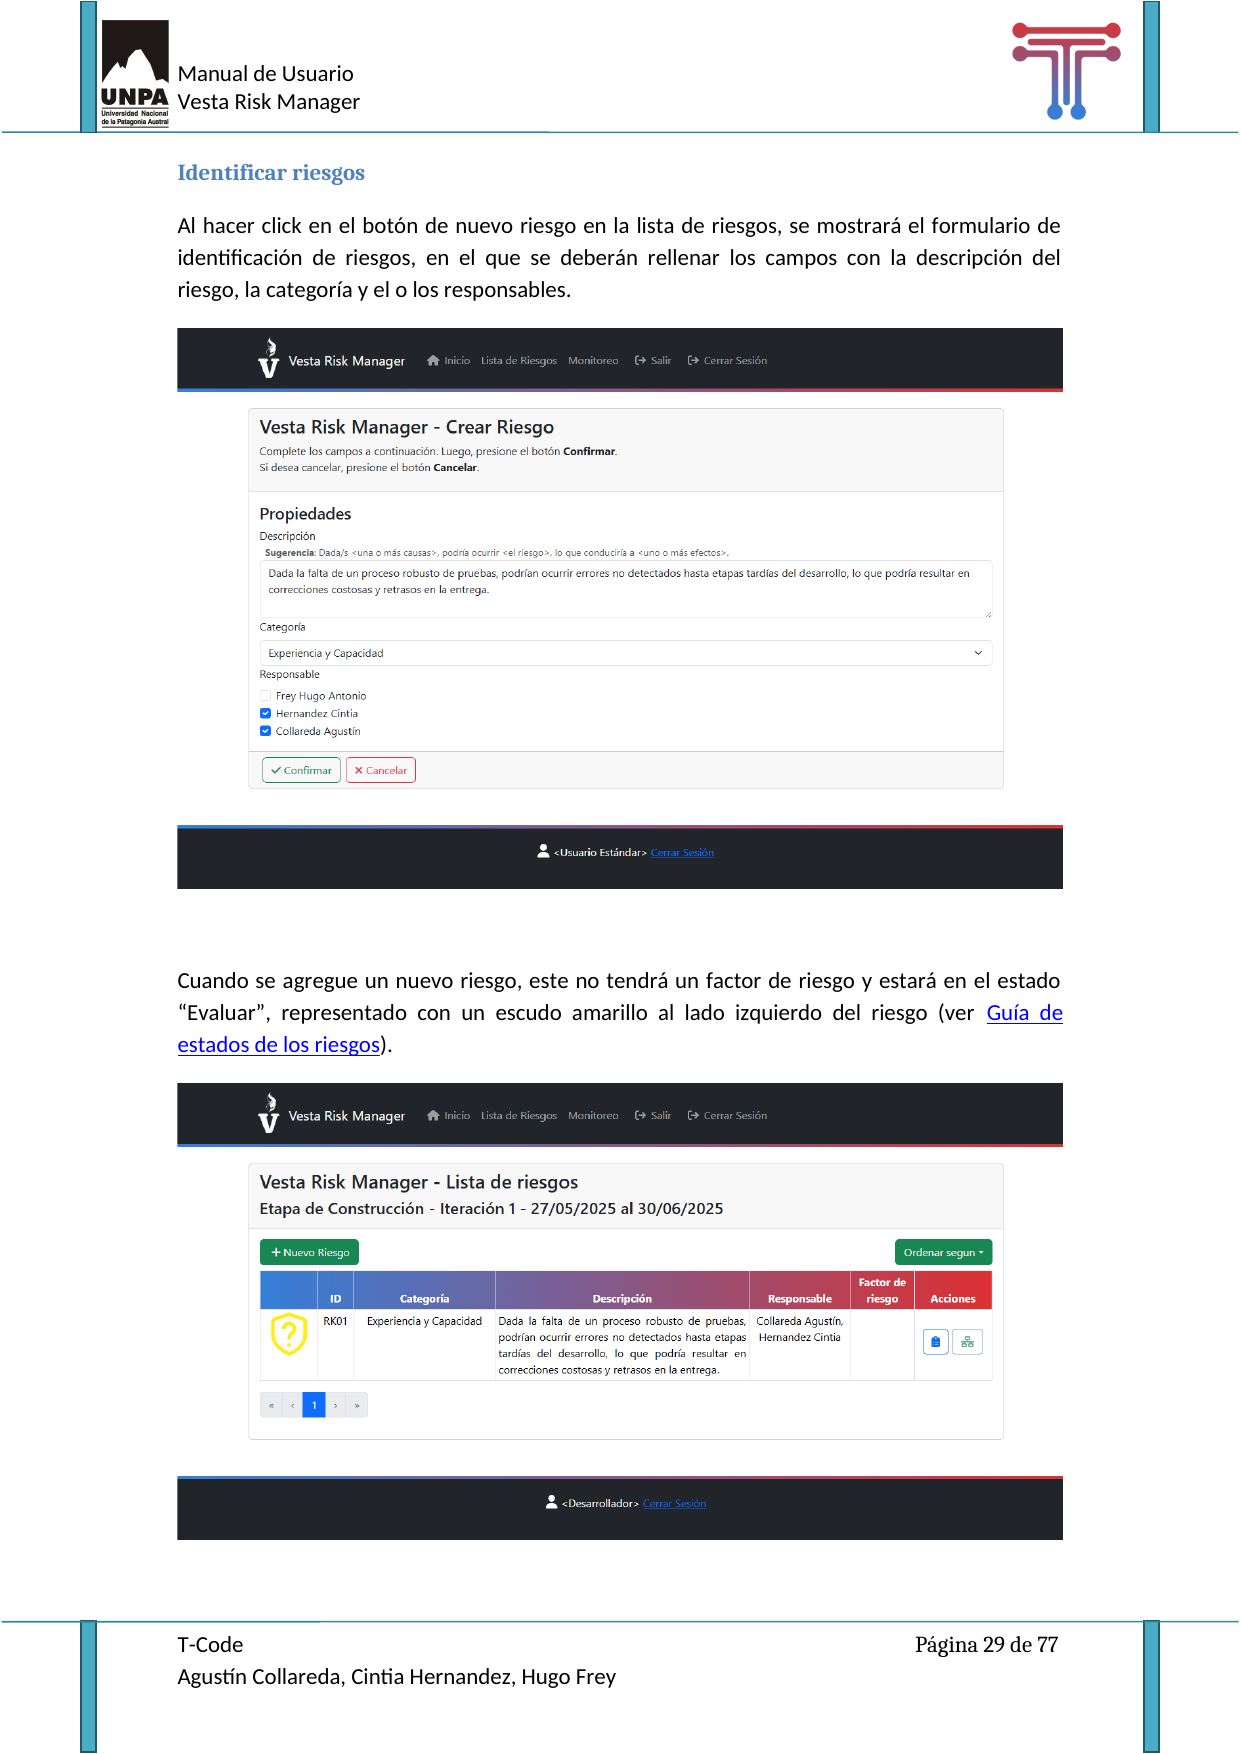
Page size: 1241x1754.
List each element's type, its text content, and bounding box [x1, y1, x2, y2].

text Cuando se agregue un nuevo riesgo, este no tendrá un factor de riesgo y estará en el estado “Evaluar”, representado con un escudo amarillo al lado izquierdo del riesgo (ver Guía de estados de los riesgos). [177, 966, 1063, 1059]
picture [1012, 19, 1122, 122]
picture [100, 18, 170, 129]
picture [177, 1083, 1063, 1540]
text Al hacer click en el botón de nuevo riesgo en la lista de riesgos, se mostrará el formulario de identificación de riesgos, en el que se deberán rellenar los campos con la descripción del riesgo, la categoría y el o los responsables. [177, 211, 1063, 303]
picture [177, 328, 1063, 889]
subtitle Identificar riesgos [177, 160, 1063, 186]
